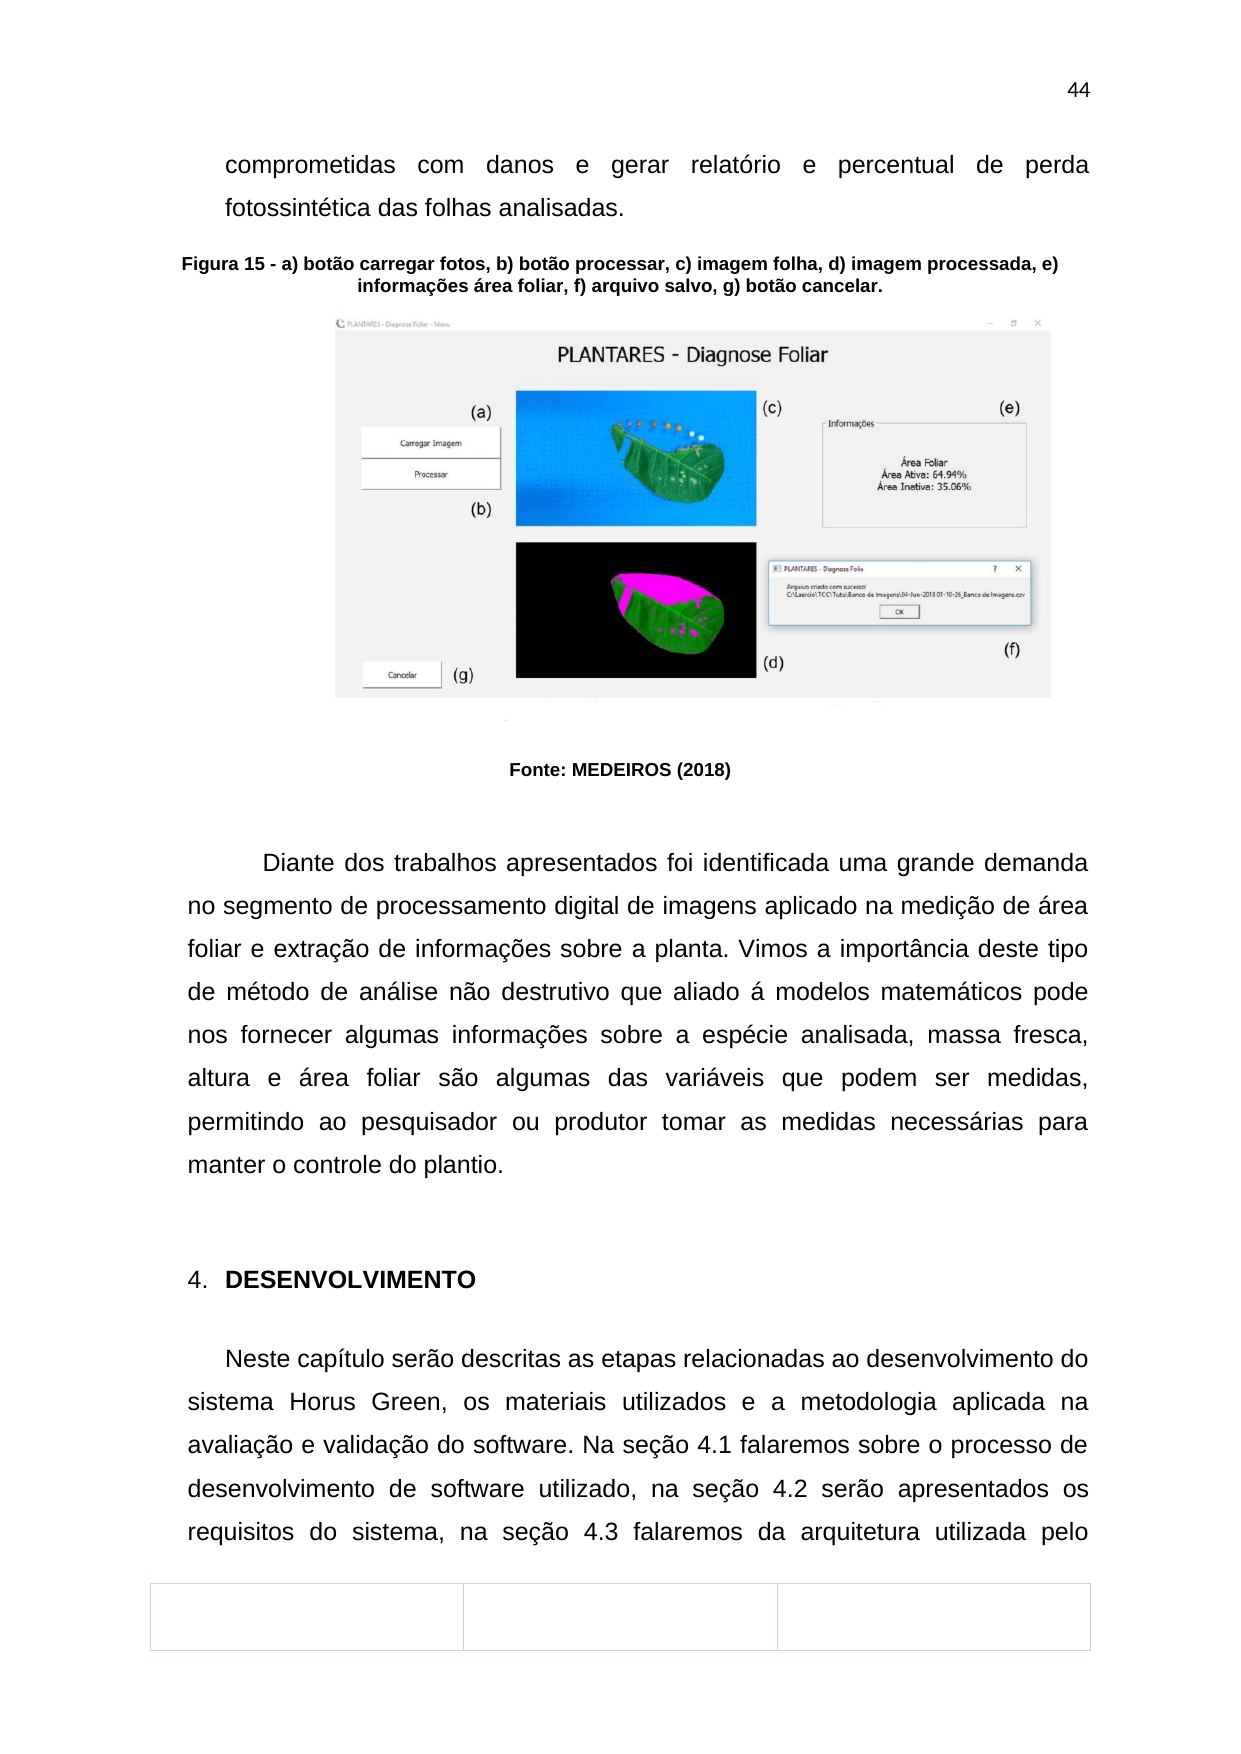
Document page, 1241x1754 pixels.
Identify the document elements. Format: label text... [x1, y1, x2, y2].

text Fonte: MEDEIROS (2018) [150, 758, 1090, 780]
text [187, 1344, 1090, 1546]
text Figura 15 - a) botão carregar fotos, b) botão processar, c) imagem folha, d) imagem processada, e) informações área foliar, f) arquivo salvo, g) botão cancelar. [150, 253, 1090, 296]
text DESENVOLVIMENTO [187, 1266, 1090, 1294]
picture [322, 316, 1068, 728]
text Diante dos trabalhos apresentados foi identificada uma grande demanda no segmento de processamento digital de imagens aplicado na medição de área foliar e extração de informações sobre a planta. Vimos a importância deste tipo de método de análise não destrutivo que aliado á modelos matemáticos pode nos fornecer algumas informações sobre a espécie analisada, massa fresca, altura e área foliar são algumas das variáveis que podem ser medidas, permitindo ao pesquisador ou produtor tomar as medidas necessárias para manter o controle do plantio. [187, 848, 1090, 1178]
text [225, 150, 1090, 222]
